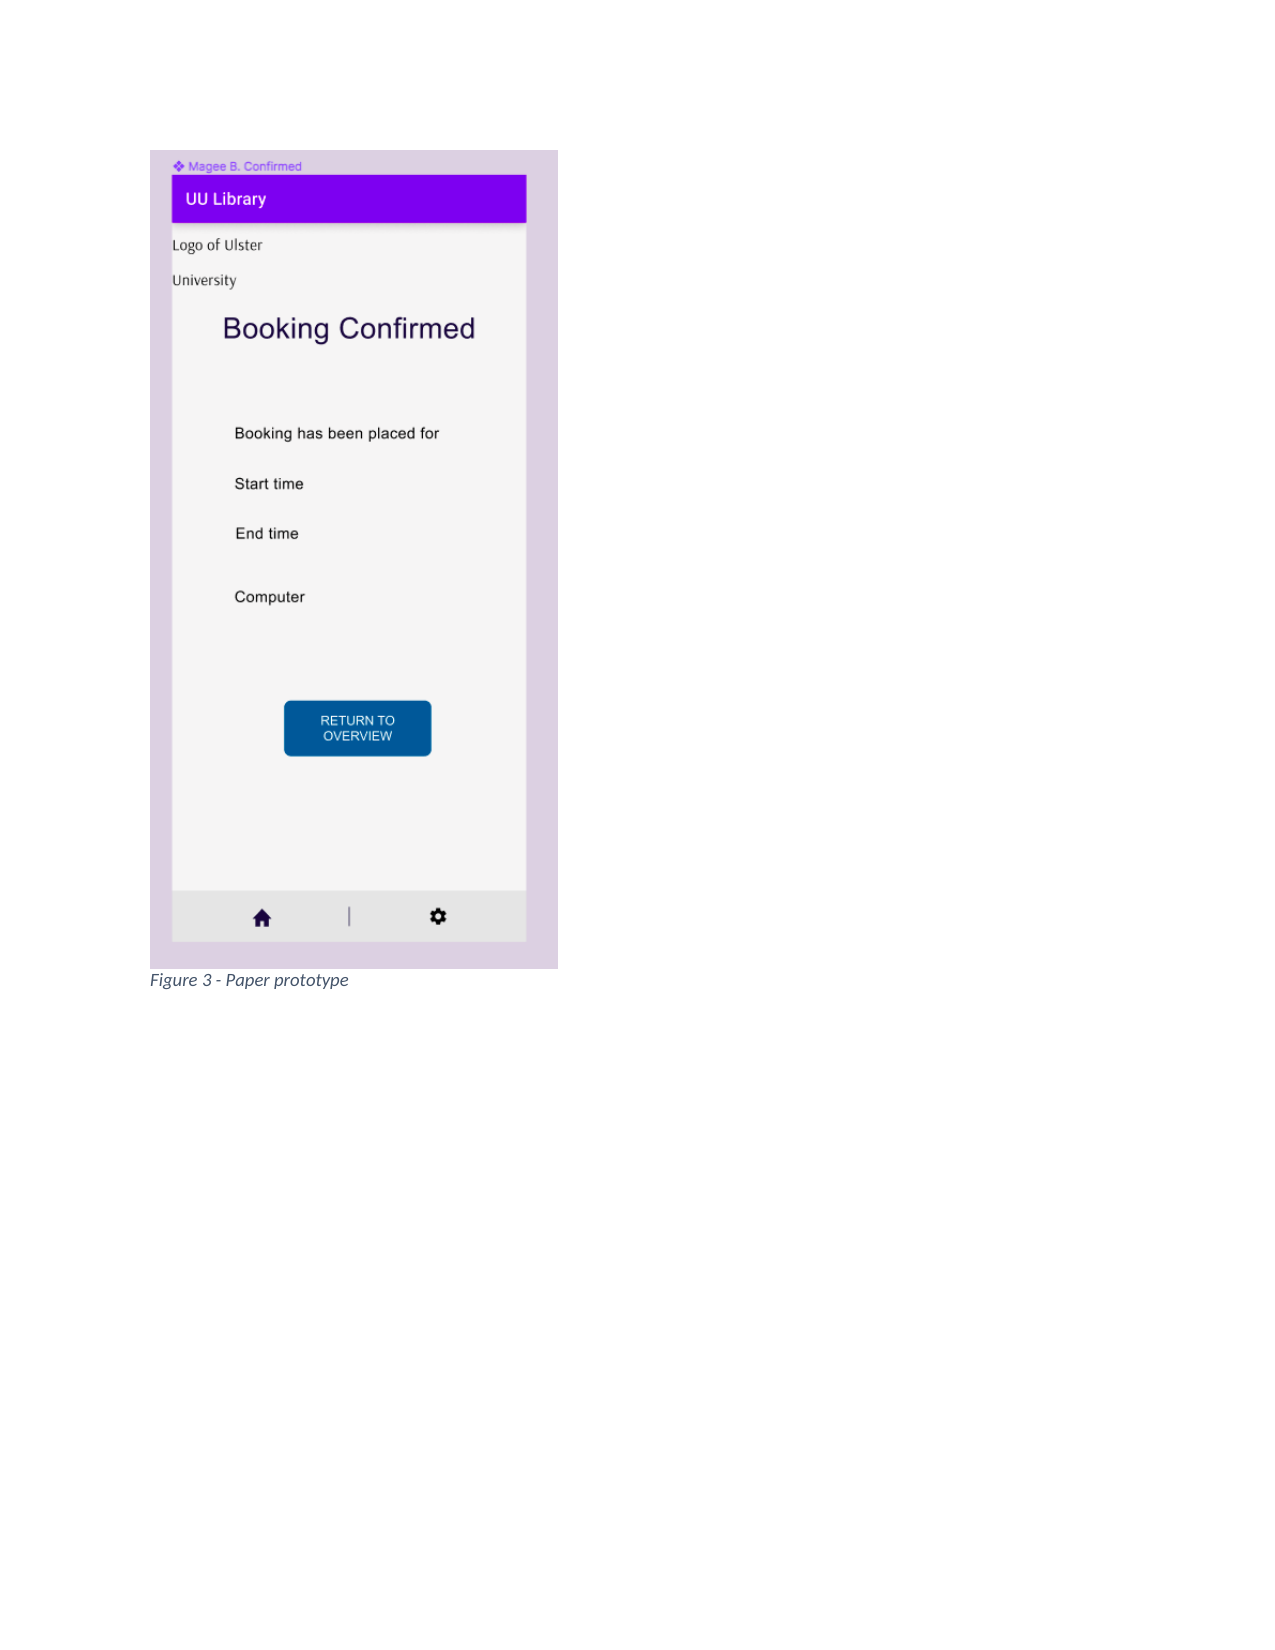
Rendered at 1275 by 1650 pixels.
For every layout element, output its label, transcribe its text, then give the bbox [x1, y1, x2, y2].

picture [150, 150, 558, 969]
